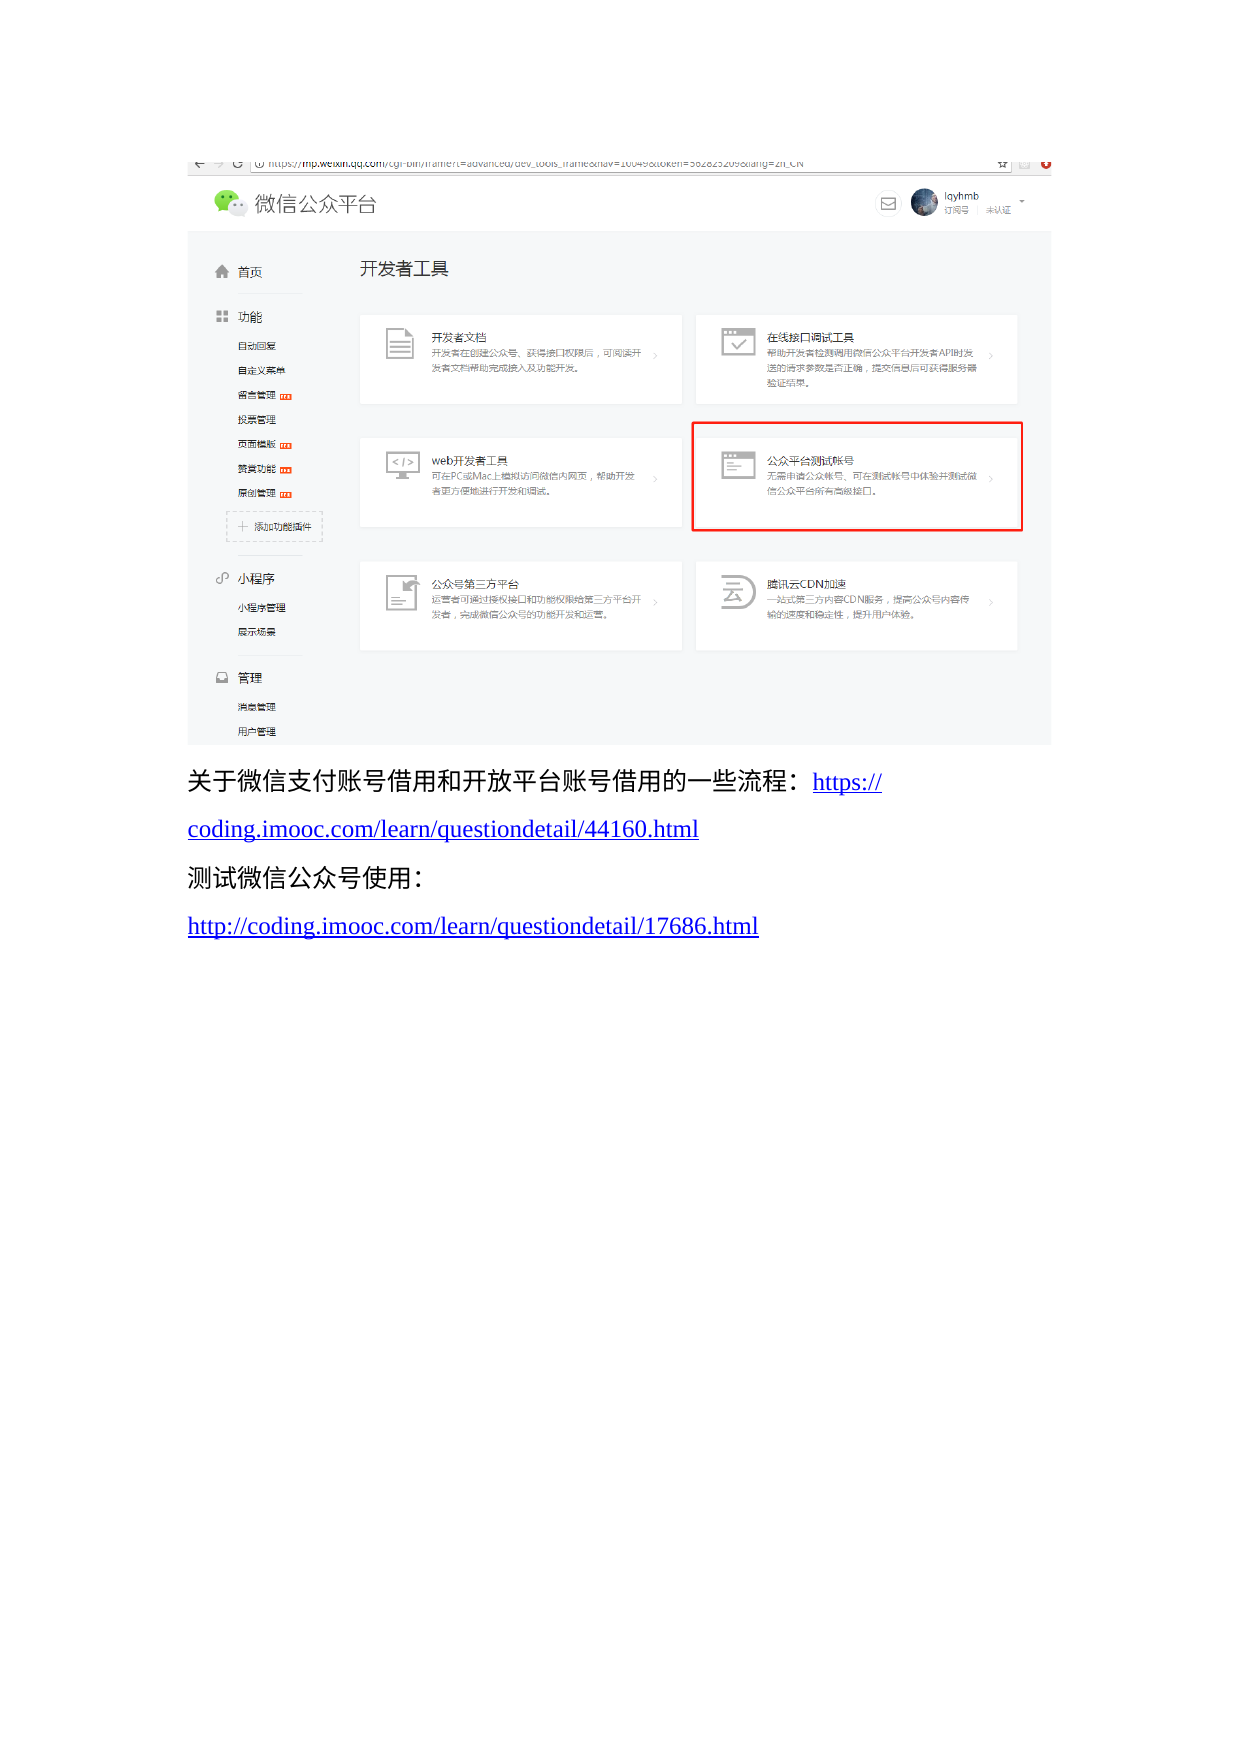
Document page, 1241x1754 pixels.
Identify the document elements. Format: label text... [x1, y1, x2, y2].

text 测试微信公众号使用： [187, 844, 1053, 909]
picture [187, 162, 1052, 745]
text http://coding.imooc.com/learn/questiondetail/17686.html [187, 909, 1053, 942]
text 关于微信支付账号借用和开放平台账号借用的一些流程：https://coding.imooc.com/learn/questiondetail/44160.html [187, 747, 1053, 844]
